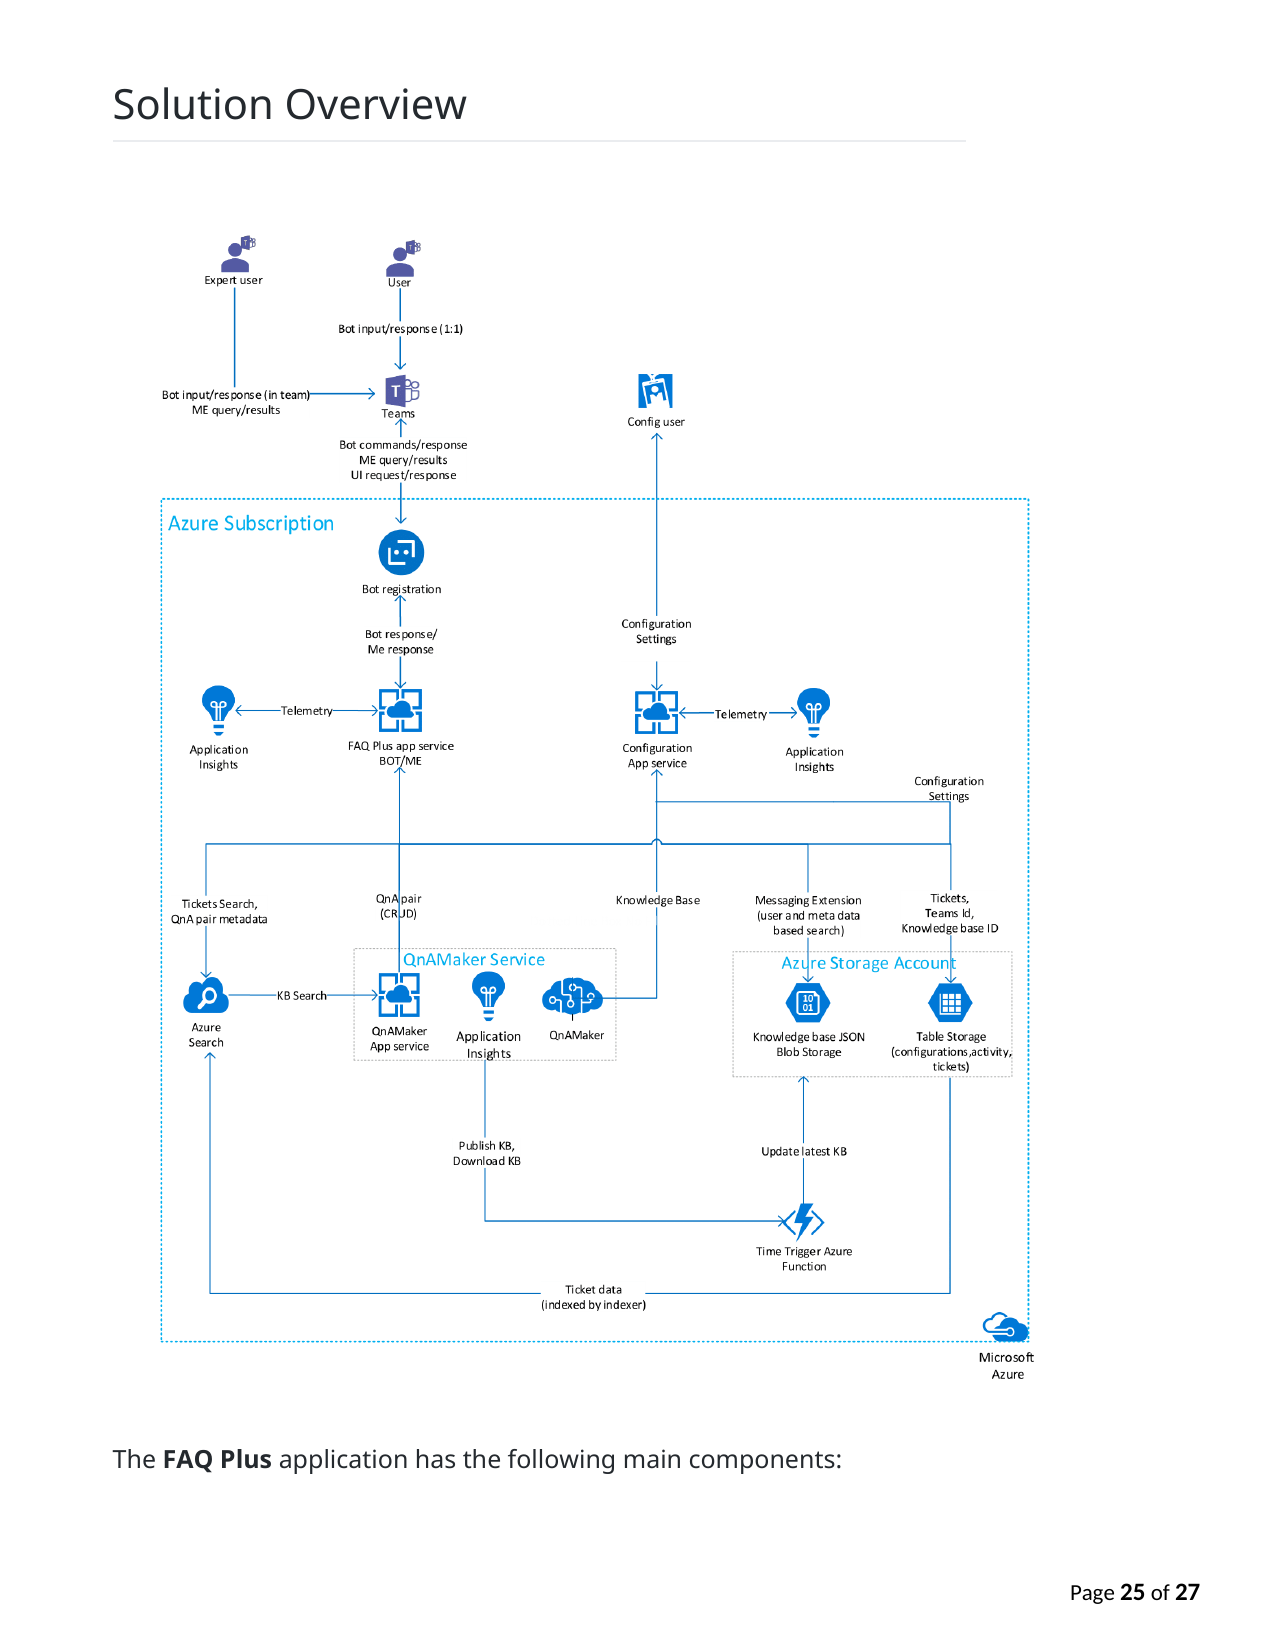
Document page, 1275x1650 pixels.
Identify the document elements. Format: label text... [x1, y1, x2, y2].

text The FAQ Plus application has the following main components: [112, 1442, 1200, 1476]
subtitle Solution Overview [112, 75, 966, 142]
picture [112, 175, 1072, 1417]
